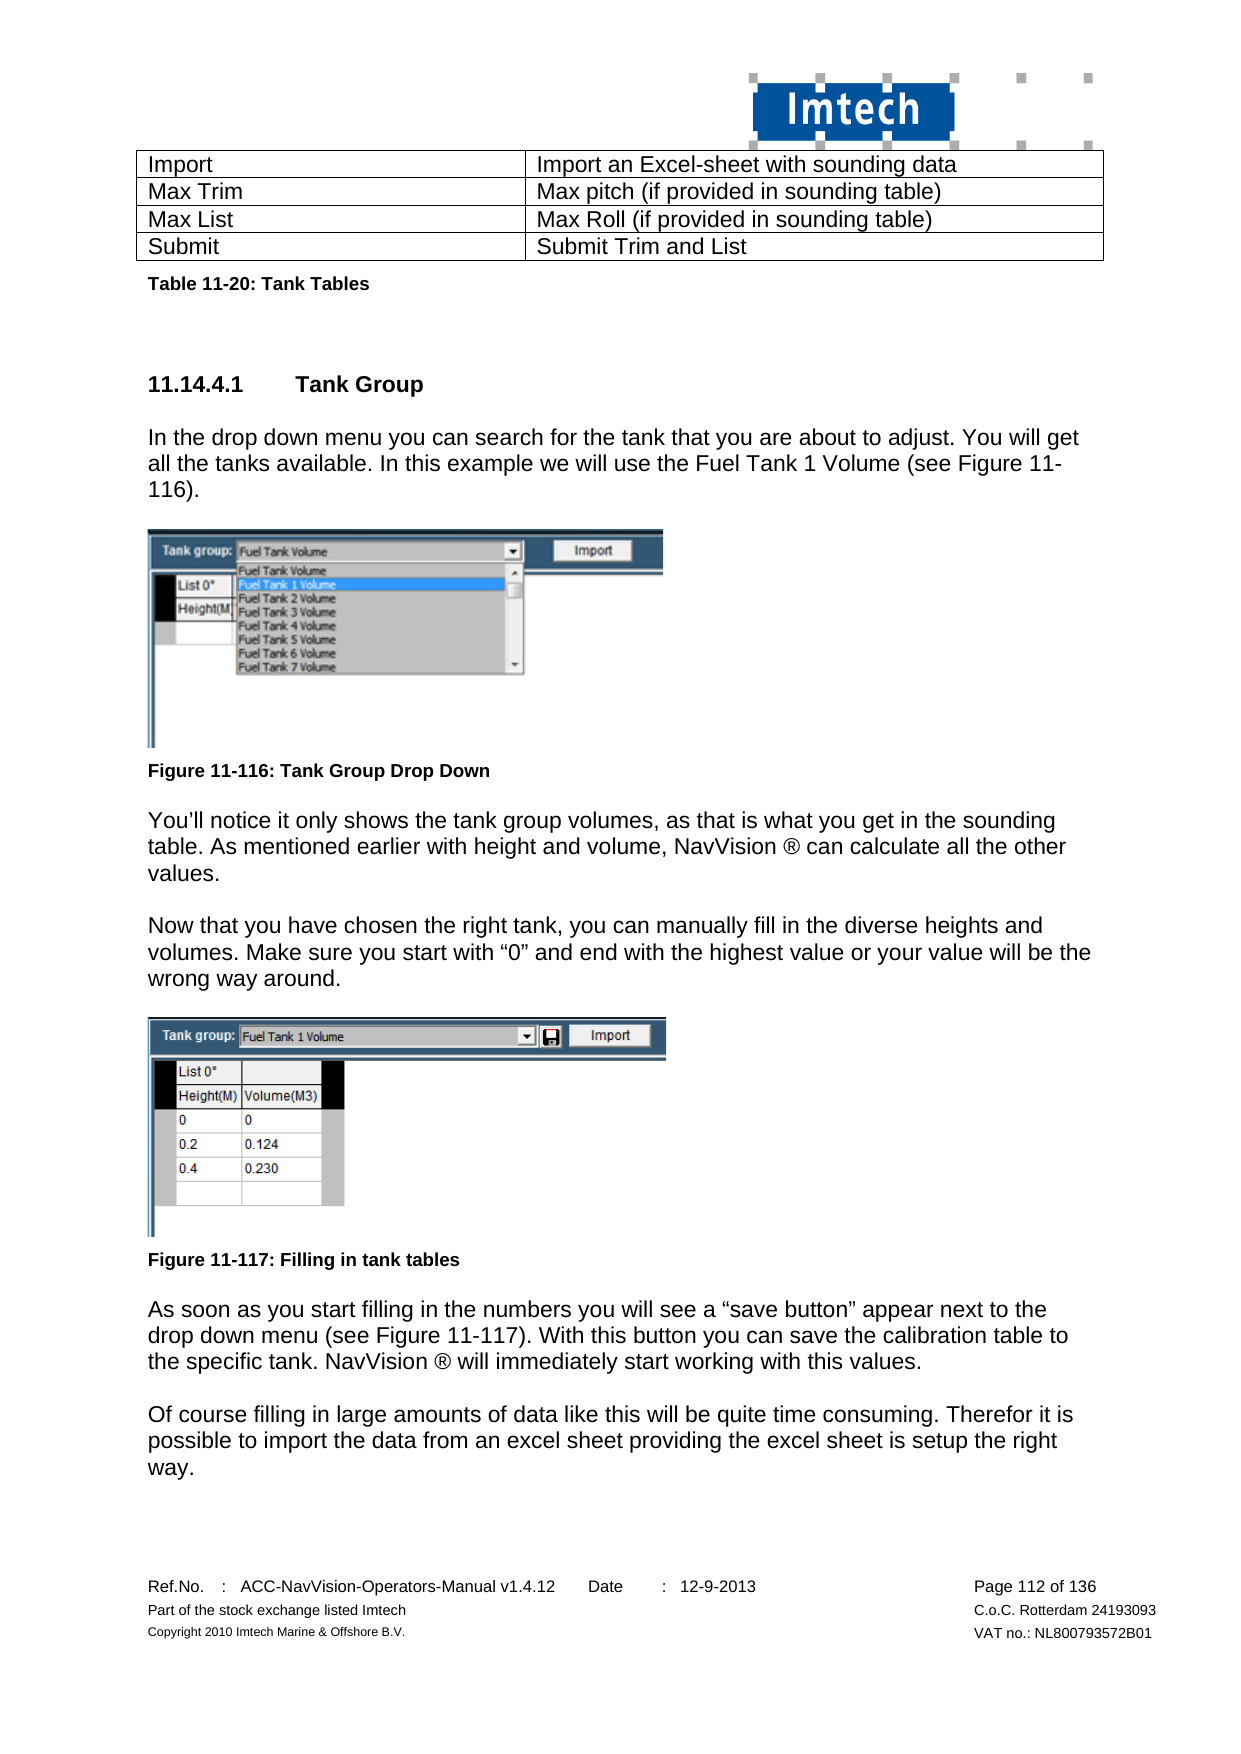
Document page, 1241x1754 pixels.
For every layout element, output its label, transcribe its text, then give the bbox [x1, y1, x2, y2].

table_cell Submit [137, 233, 525, 259]
picture [147, 1017, 667, 1237]
table_cell Max Trim [137, 178, 525, 205]
table_cell Import [137, 151, 525, 177]
text Of course filling in large amounts of data like this will be quite time consuming. Therefor it is possible to import the data from an excel sheet providing the excel sheet is setup the right way. [148, 1401, 1093, 1480]
picture [748, 73, 1093, 150]
text Now that you have chosen the right tank, you can manually fill in the diverse heights and volumes. Make sure you start with “0” and end with the highest value or your value will be the wrong way around. [148, 912, 1093, 991]
table_cell Import an Excel-sheet with sounding data [526, 151, 1103, 177]
table_cell Max List [137, 206, 525, 232]
text You’ll notice it only shows the tank group volumes, as that is what you get in the sounding table. As mentioned earlier with height and volume, NavVision ® can calculate all the other values. [148, 807, 1093, 886]
table_cell Max pitch (if provided in sounding table) [526, 178, 1103, 205]
table_cell Submit Trim and List [526, 233, 1103, 259]
subtitle Tank Group [148, 371, 1093, 397]
picture [147, 529, 664, 748]
table_cell Max Roll (if provided in sounding table) [526, 206, 1103, 232]
